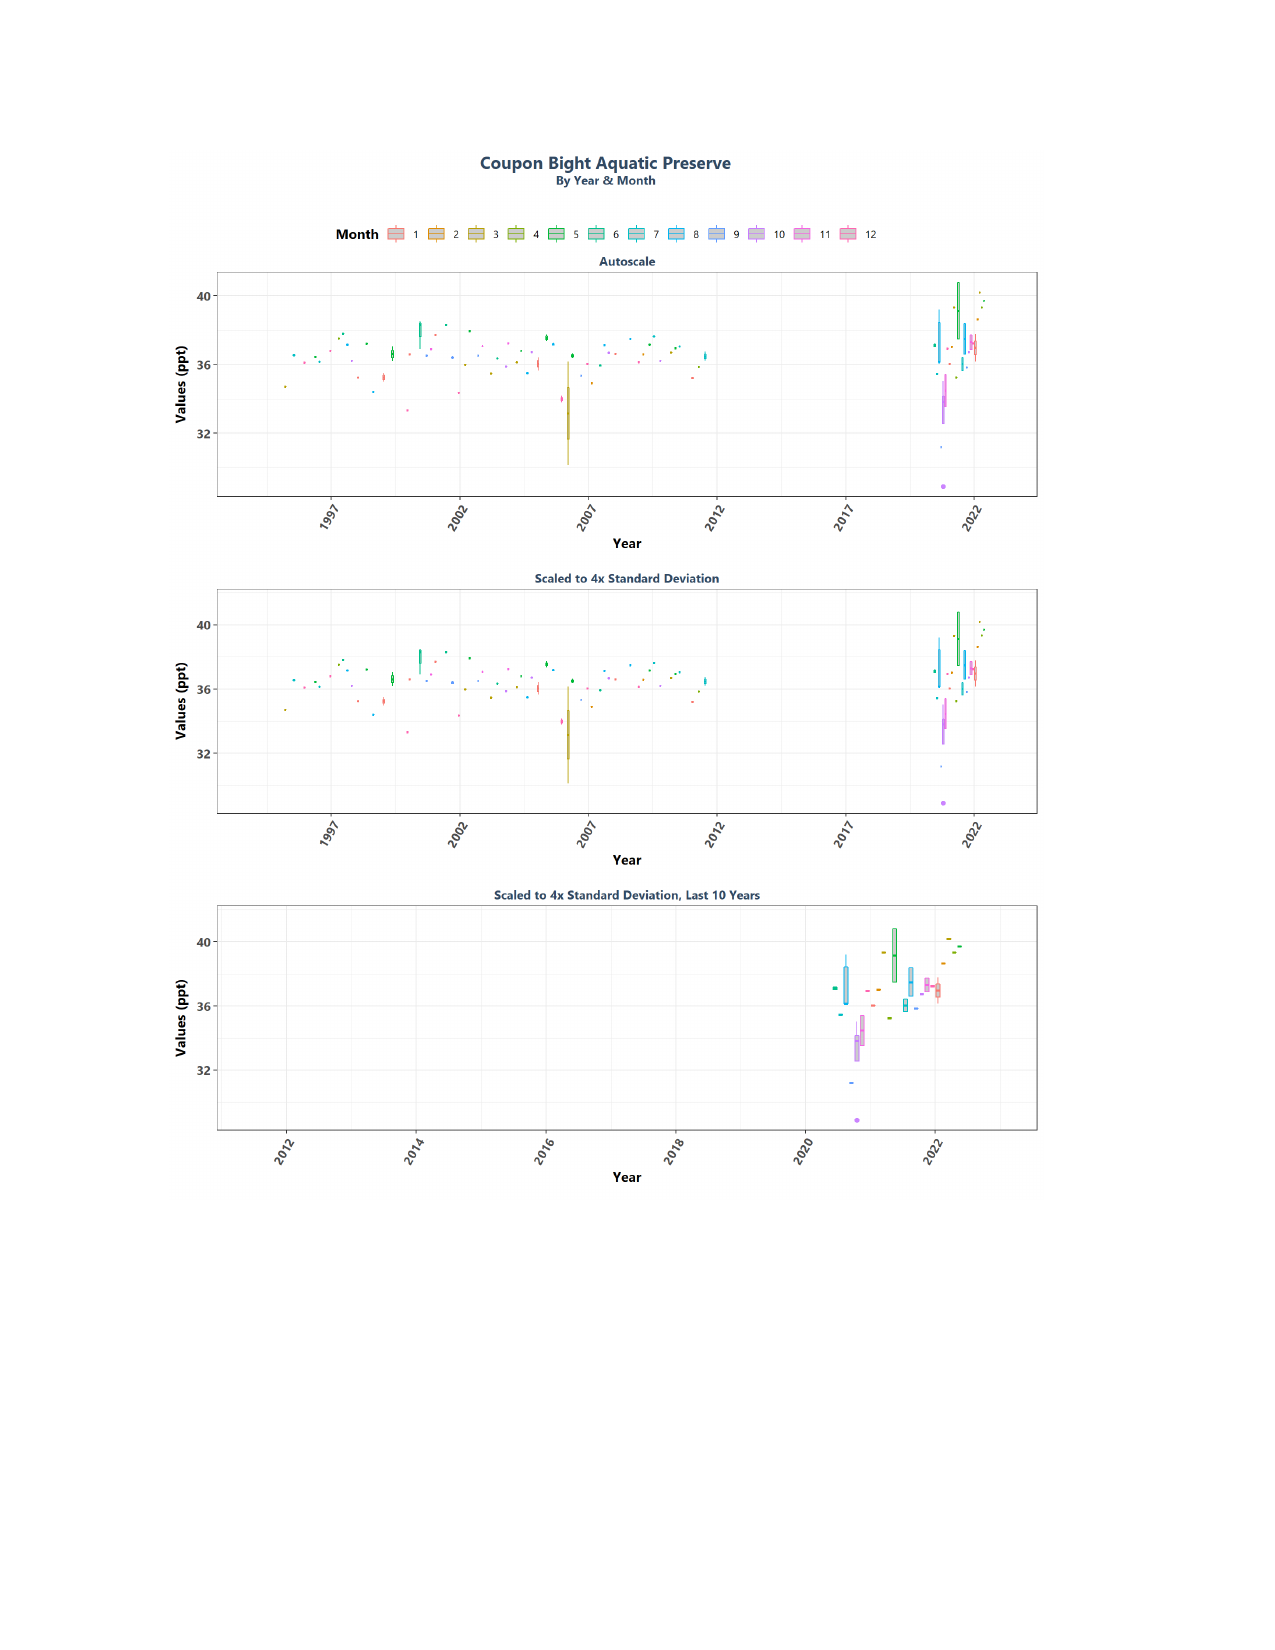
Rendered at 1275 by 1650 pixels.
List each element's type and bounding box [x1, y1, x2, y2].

picture [168, 150, 1044, 1200]
